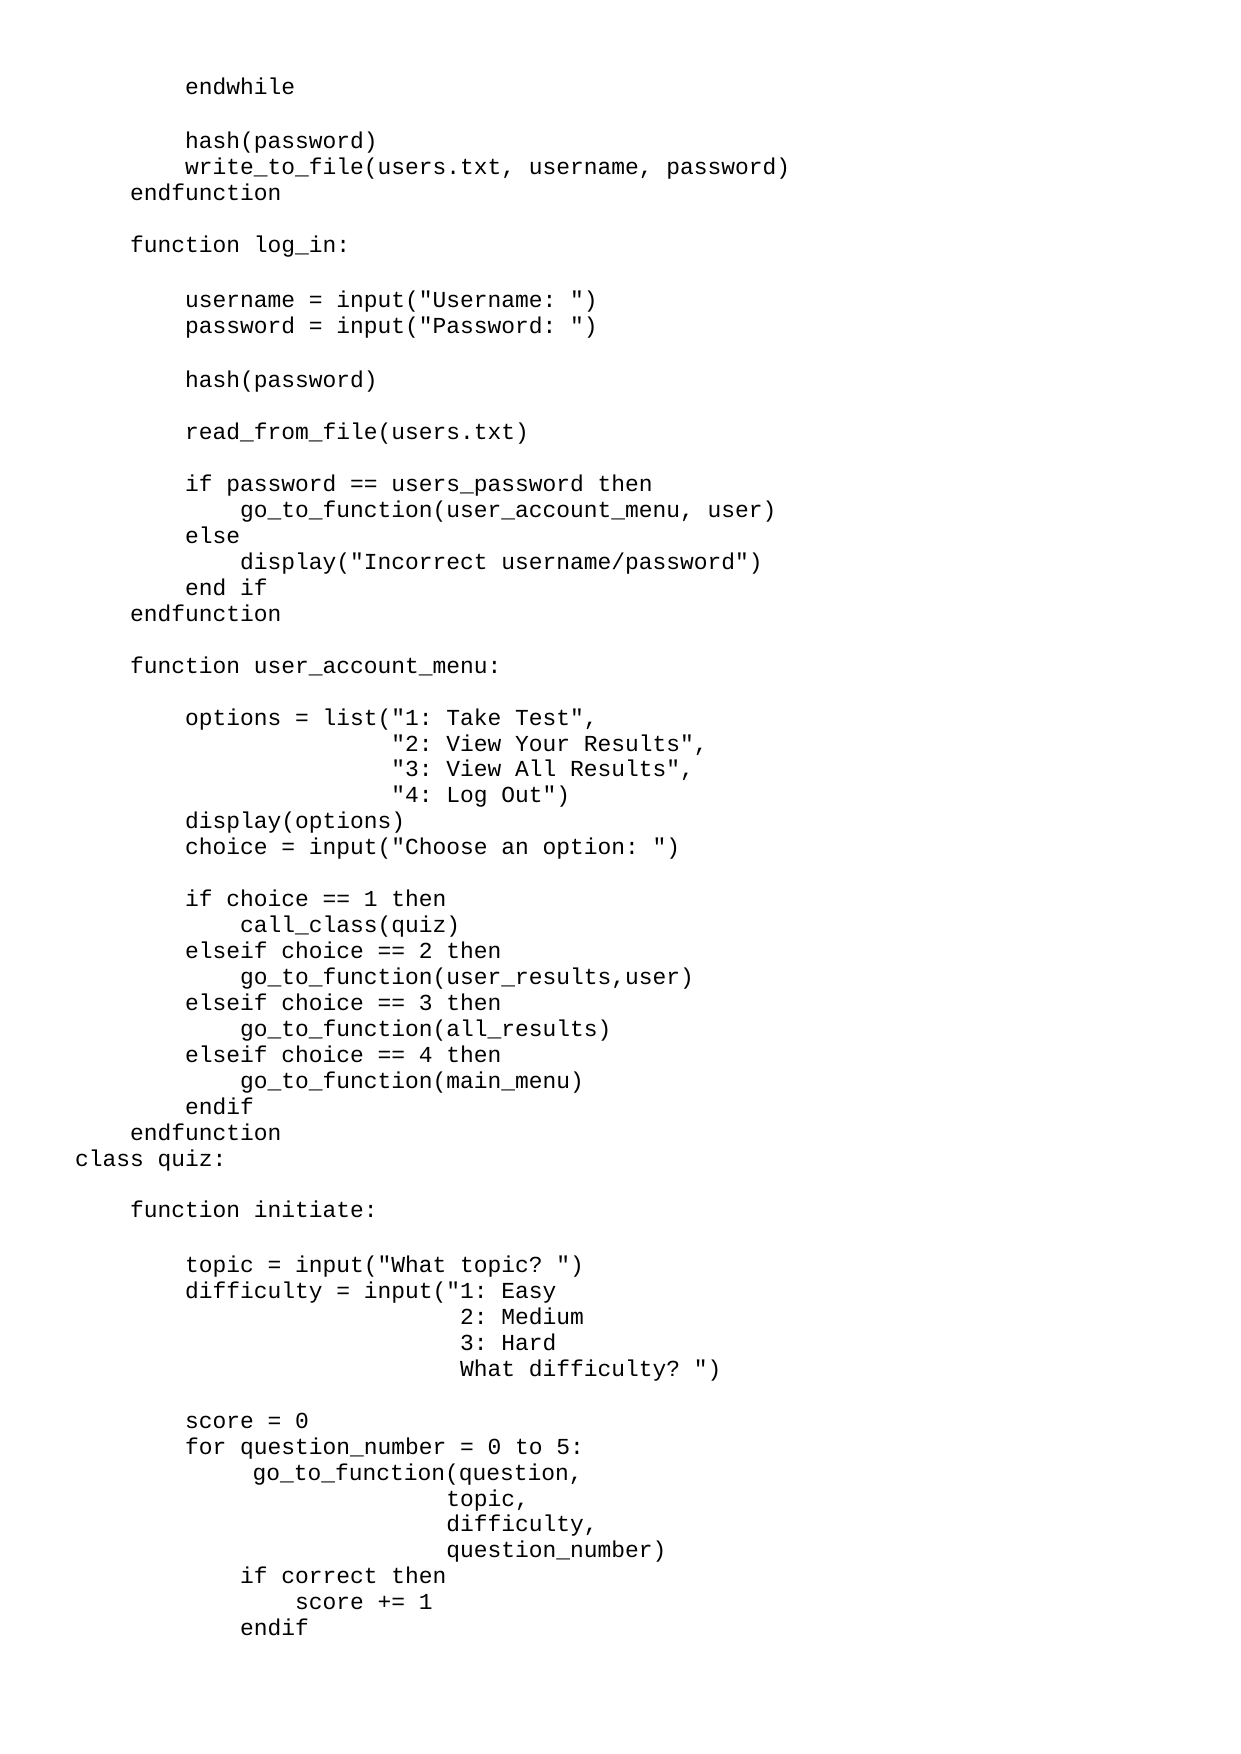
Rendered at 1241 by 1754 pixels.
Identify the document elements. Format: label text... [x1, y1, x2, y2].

text username = input("Username: ") [75, 288, 1165, 314]
text if choice == 1 then [75, 887, 1165, 913]
text endfunction [75, 182, 1165, 207]
text score += 1 [75, 1591, 1165, 1617]
text display(options) [75, 810, 1165, 836]
text score = 0 [75, 1409, 1165, 1435]
text "4: Log Out") [75, 784, 1165, 810]
text difficulty = input("1: Easy [75, 1279, 1165, 1305]
text if password == users_password then [75, 472, 1165, 498]
text if correct then [75, 1565, 1165, 1591]
text else [75, 524, 1165, 550]
text function user_account_menu: [75, 654, 1165, 680]
text function initiate: [75, 1199, 1165, 1225]
text go_to_function(user_results,user) [75, 965, 1165, 991]
text password = input("Password: ") [75, 314, 1165, 340]
text "2: View Your Results", [75, 732, 1165, 758]
text "3: View All Results", [75, 758, 1165, 784]
text class quiz: [75, 1147, 1165, 1173]
text 3: Hard [75, 1331, 1165, 1357]
text What difficulty? ") [75, 1357, 1165, 1383]
text elseif choice == 4 then [75, 1043, 1165, 1069]
text hash(password) [75, 369, 1165, 395]
text function log_in: [75, 233, 1165, 259]
text topic, [75, 1487, 1165, 1513]
text 2: Medium [75, 1305, 1165, 1331]
text difficulty, [75, 1513, 1165, 1539]
text hash(password) [75, 130, 1165, 156]
text end if [75, 576, 1165, 602]
text choice = input("Choose an option: ") [75, 836, 1165, 862]
text display("Incorrect username/password") [75, 550, 1165, 576]
text read_from_file(users.txt) [75, 421, 1165, 447]
text write_to_file(users.txt, username, password) [75, 156, 1165, 182]
text go_to_function(main_menu) [75, 1069, 1165, 1095]
text elseif choice == 2 then [75, 939, 1165, 965]
text topic = input("What topic? ") [75, 1253, 1165, 1279]
text question_number) [75, 1539, 1165, 1565]
text call_class(quiz) [75, 913, 1165, 939]
text endfunction [75, 1121, 1165, 1147]
text endfunction [75, 602, 1165, 628]
text endif [75, 1095, 1165, 1121]
text elseif choice == 3 then [75, 991, 1165, 1017]
text options = list("1: Take Test", [75, 706, 1165, 732]
text endif [75, 1617, 1165, 1642]
text endwhile [75, 75, 1165, 101]
text go_to_function(question, [75, 1461, 1165, 1487]
text for question_number = 0 to 5: [75, 1435, 1165, 1461]
text go_to_function(all_results) [75, 1017, 1165, 1043]
text go_to_function(user_account_menu, user) [75, 498, 1165, 524]
